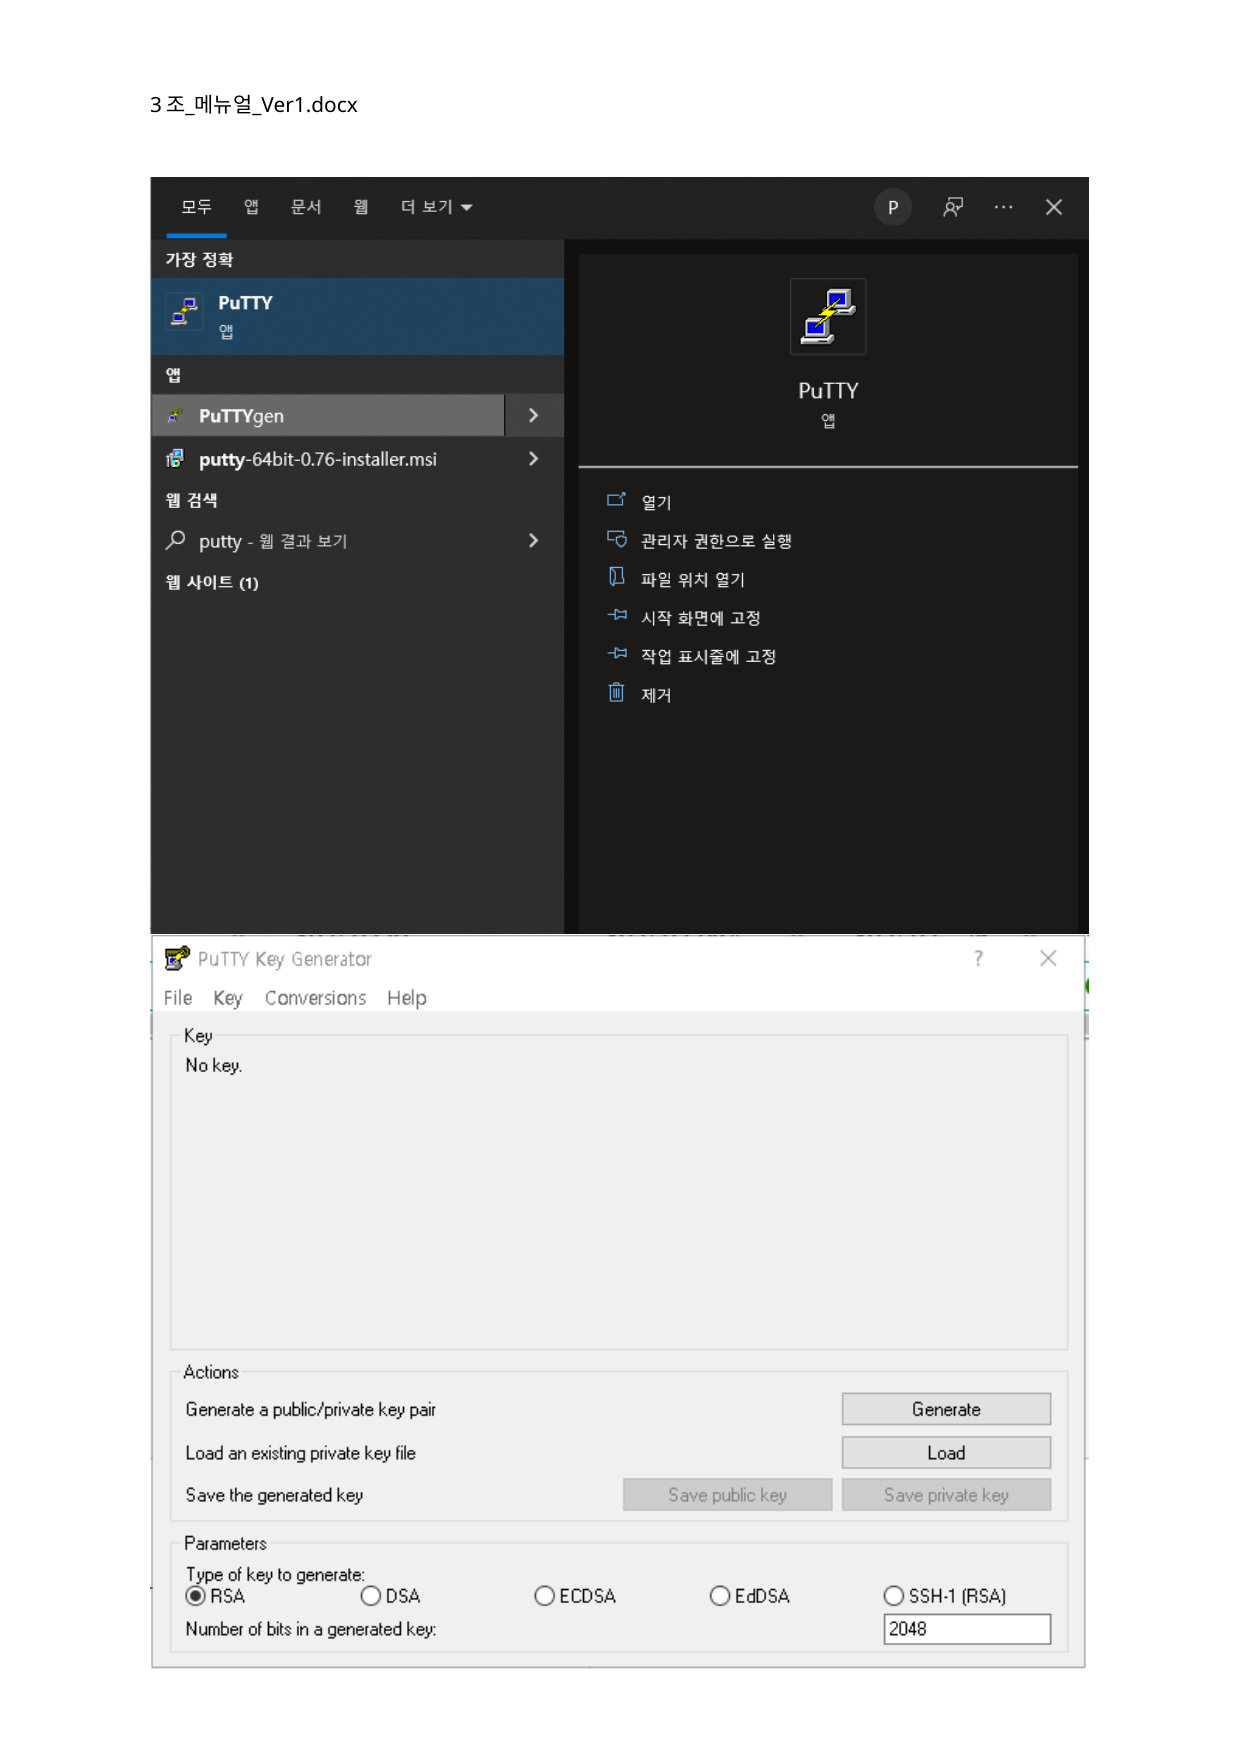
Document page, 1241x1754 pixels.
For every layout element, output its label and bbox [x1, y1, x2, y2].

picture [150, 177, 1089, 934]
picture [150, 935, 1089, 1670]
